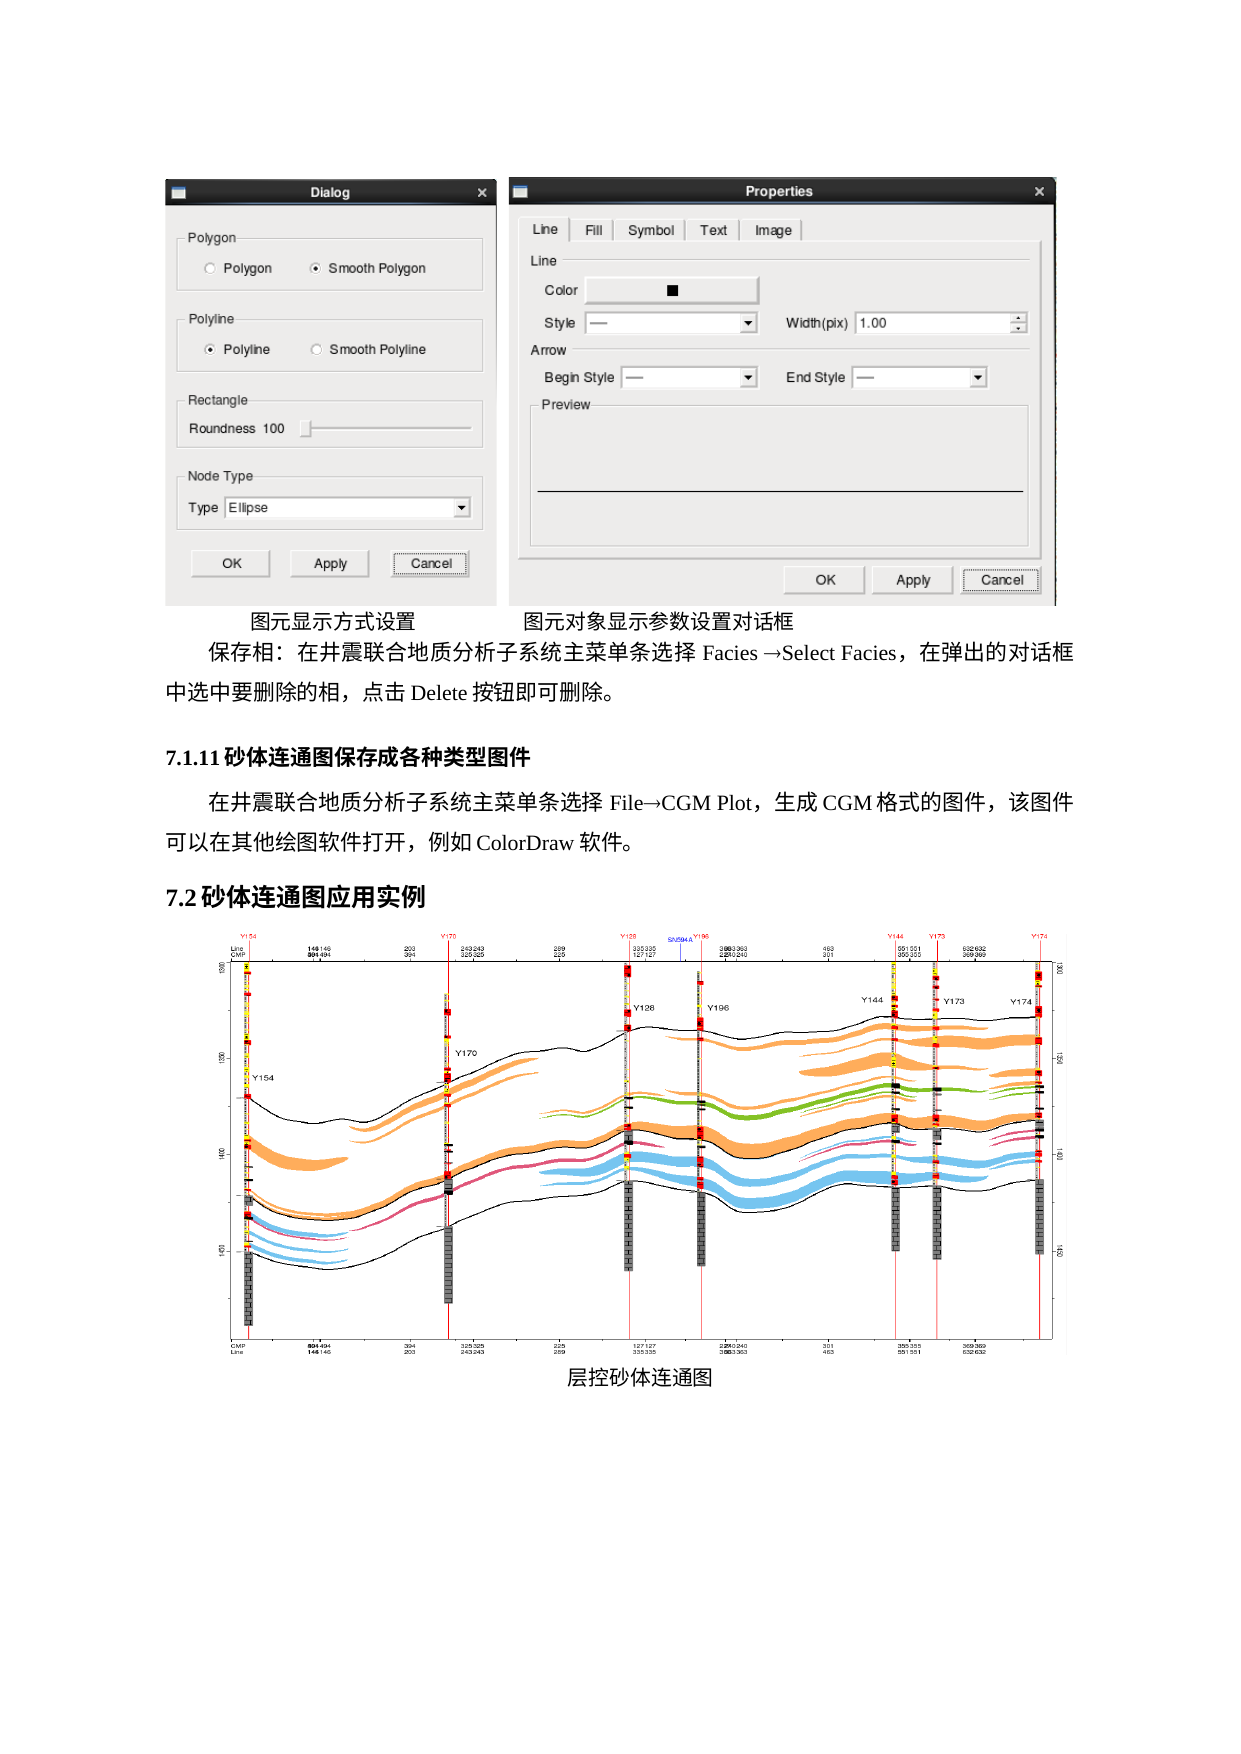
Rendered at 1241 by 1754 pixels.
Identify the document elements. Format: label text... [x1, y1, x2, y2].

subtitle 7.2砂体连通图应用实例 [165, 877, 1075, 913]
text 保存相：在井震联合地质分析子系统主菜单条选择Facies Select Facies，在弹出的对话框中选中要删除的相，点击Delete按钮即可删除。 [165, 635, 1075, 707]
picture [508, 177, 1057, 606]
picture [216, 934, 1067, 1355]
subtitle 7.1.11砂体连通图保存成各种类型图件 [165, 739, 1075, 771]
text 层控砂体连通图 [165, 1361, 1075, 1391]
text 图元显示方式设置 图元对象显示参数设置对话框 [165, 605, 1075, 635]
picture [165, 179, 497, 606]
text 在井震联合地质分析子系统主菜单条选择FileCGM Plot，生成CGM格式的图件，该图件可以在其他绘图软件打开，例如ColorDraw软件。 [165, 785, 1075, 857]
